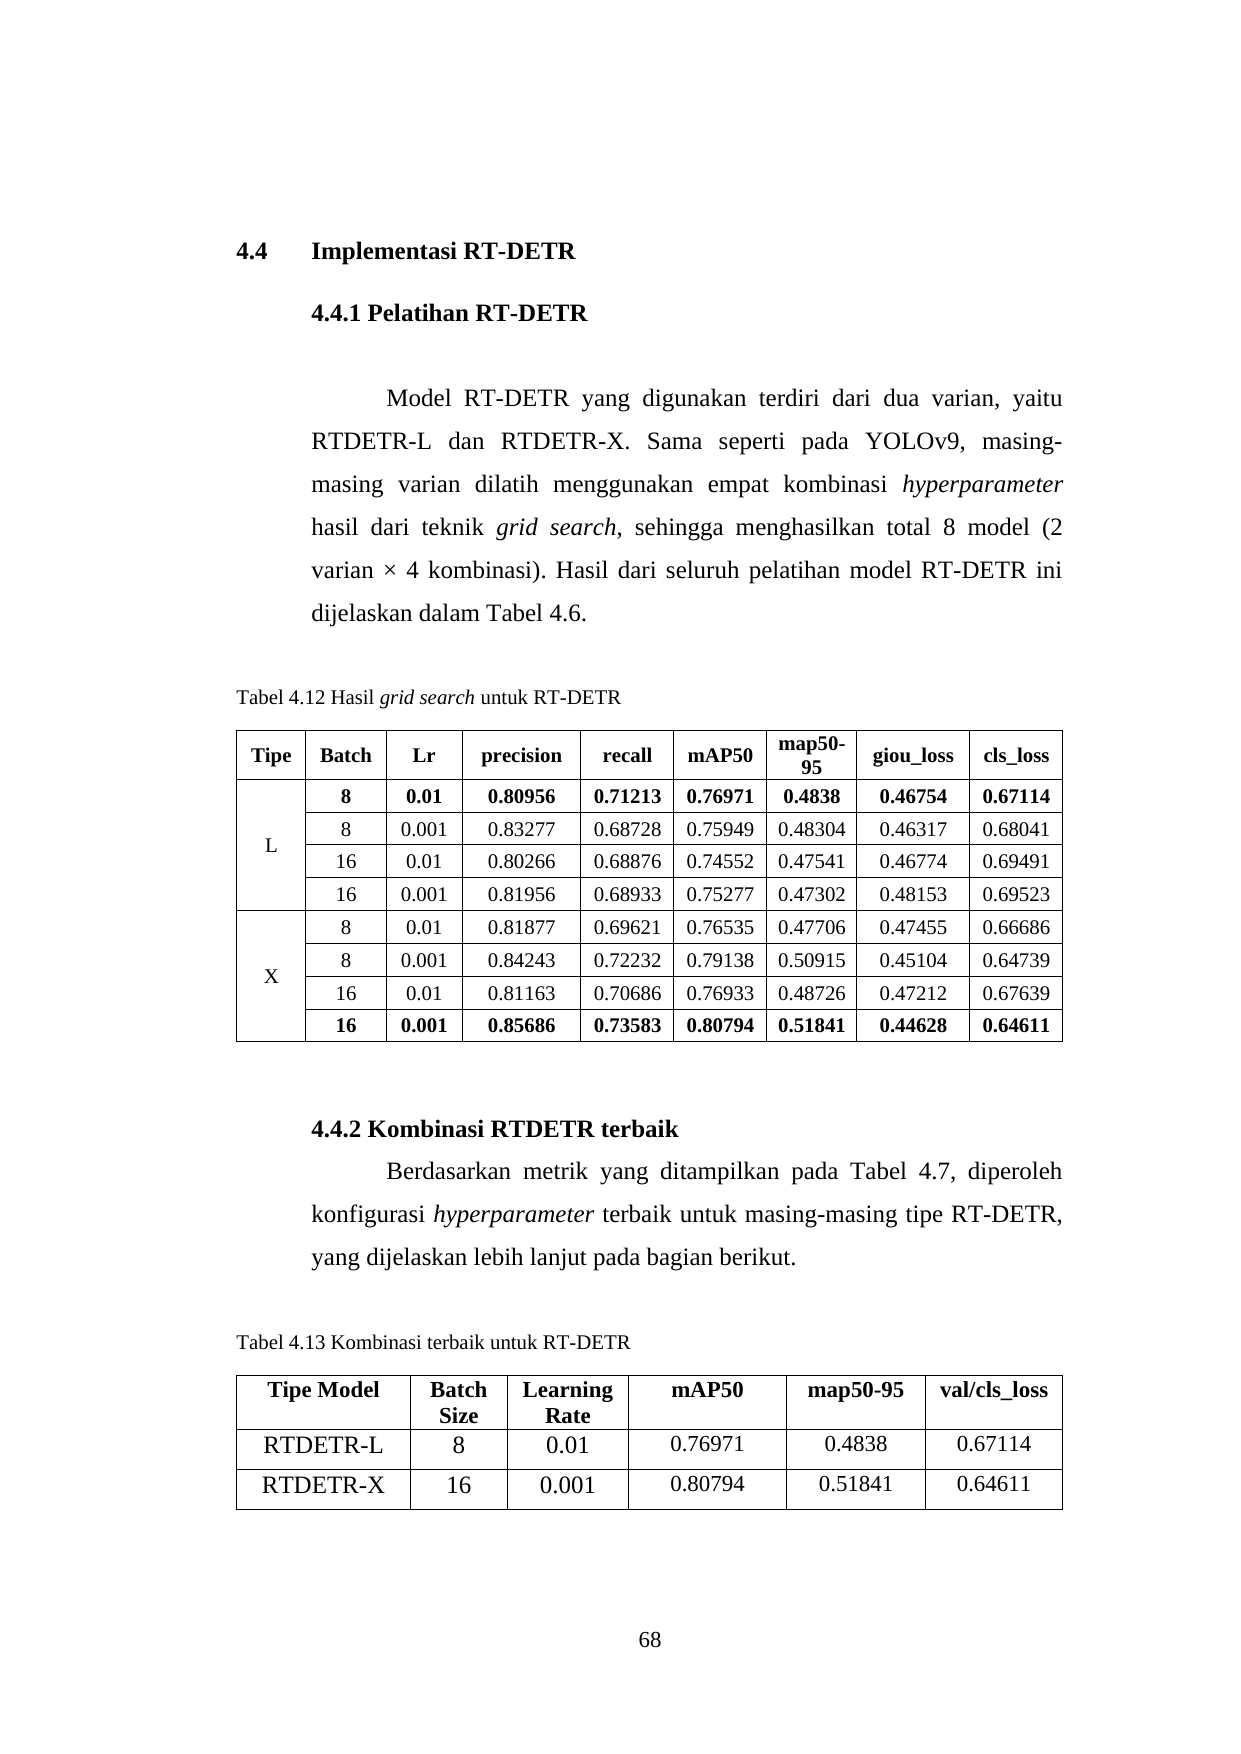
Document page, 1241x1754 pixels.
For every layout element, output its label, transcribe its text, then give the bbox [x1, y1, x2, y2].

table_header Batch [306, 731, 386, 779]
table_cell 0.68933 [581, 878, 673, 910]
table_header mAP50 [674, 731, 766, 779]
table_cell 0.4838 [767, 780, 856, 812]
table_header mAP50 [629, 1376, 786, 1429]
table_cell 0.46754 [857, 780, 969, 812]
table_cell 0.76535 [674, 911, 766, 943]
table_cell 8 [306, 813, 386, 844]
table_cell 0.001 [387, 878, 462, 910]
table_header Lr [387, 731, 462, 779]
table_cell 0.64739 [970, 944, 1062, 976]
table_cell 0.01 [387, 911, 462, 943]
table_cell 0.80794 [629, 1470, 786, 1509]
table_cell 0.001 [387, 813, 462, 844]
table_cell 0.73583 [581, 1010, 673, 1041]
table_cell 0.64611 [926, 1470, 1062, 1509]
table_cell 0.48304 [767, 813, 856, 844]
table_header Learning Rate [508, 1376, 628, 1429]
table_cell 0.76971 [629, 1430, 786, 1469]
table_cell 0.66686 [970, 911, 1062, 943]
table_header val/cls_loss [926, 1376, 1062, 1429]
table_cell RTDETR-L [237, 1430, 410, 1469]
table_cell 8 [306, 911, 386, 943]
table_cell 0.75949 [674, 813, 766, 844]
table_cell 0.4838 [787, 1430, 925, 1469]
table_cell 0.44628 [857, 1010, 969, 1041]
table_cell 0.47455 [857, 911, 969, 943]
table_cell 0.83277 [463, 813, 580, 844]
table_cell 0.51841 [767, 1010, 856, 1041]
table_cell 0.74552 [674, 845, 766, 877]
table_cell 0.48726 [767, 977, 856, 1008]
table_cell 0.68876 [581, 845, 673, 877]
table_header map50-95 [767, 731, 856, 779]
table_header Batch Size [411, 1376, 507, 1429]
table_cell 0.01 [387, 845, 462, 877]
table_cell 0.69491 [970, 845, 1062, 877]
table_cell 8 [306, 780, 386, 812]
table_cell X [237, 911, 305, 1041]
table_cell 0.76971 [674, 780, 766, 812]
table_cell RTDETR-X [237, 1470, 410, 1509]
table_cell 0.46317 [857, 813, 969, 844]
table_cell 0.01 [387, 977, 462, 1008]
table_cell 0.67639 [970, 977, 1062, 1008]
table_header Tipe [237, 731, 305, 779]
table_header Tipe Model [237, 1376, 410, 1429]
table_cell 0.47212 [857, 977, 969, 1008]
table_cell 0.84243 [463, 944, 580, 976]
table_cell 0.85686 [463, 1010, 580, 1041]
table_cell 0.75277 [674, 878, 766, 910]
table_header cls_loss [970, 731, 1062, 779]
table_cell 0.01 [508, 1430, 628, 1469]
table_cell 16 [306, 977, 386, 1008]
table_cell 16 [306, 1010, 386, 1041]
table_cell 16 [306, 845, 386, 877]
table_cell 16 [411, 1470, 507, 1509]
table_cell 0.46774 [857, 845, 969, 877]
table_cell 0.68041 [970, 813, 1062, 844]
table_header giou_loss [857, 731, 969, 779]
table_cell 0.79138 [674, 944, 766, 976]
table_cell 0.70686 [581, 977, 673, 1008]
table_cell 0.80956 [463, 780, 580, 812]
table_cell 0.67114 [926, 1430, 1062, 1469]
table_cell 0.81956 [463, 878, 580, 910]
table_cell 0.48153 [857, 878, 969, 910]
table_cell 0.76933 [674, 977, 766, 1008]
table_header precision [463, 731, 580, 779]
table_cell 0.72232 [581, 944, 673, 976]
table_cell 16 [306, 878, 386, 910]
table_cell 0.001 [387, 1010, 462, 1041]
table_cell 0.45104 [857, 944, 969, 976]
table_cell 0.69621 [581, 911, 673, 943]
table_cell 0.68728 [581, 813, 673, 844]
table_cell 0.71213 [581, 780, 673, 812]
text Model RT-DETR yang digunakan terdiri dari dua varian, yaitu RTDETR-L dan RTDETR-X. Sama seperti pada YOLOv9, masing-masing varian dilatih menggunakan empat kombinasi hyperparameter hasil dari teknik grid search, sehingga menghasilkan total 8 model (2 varian × 4 kombinasi). Hasil dari seluruh pelatihan model RT-DETR ini dijelaskan dalam Tabel 4.6. [311, 383, 1063, 627]
text Berdasarkan metrik yang ditampilkan pada Tabel 4.7, diperoleh konfigurasi hyperparameter terbaik untuk masing-masing tipe RT-DETR, yang dijelaskan lebih lanjut pada bagian berikut. [311, 1156, 1063, 1271]
table_cell 0.69523 [970, 878, 1062, 910]
table_cell 0.80794 [674, 1010, 766, 1041]
table_cell 0.51841 [787, 1470, 925, 1509]
table_cell 0.50915 [767, 944, 856, 976]
table_cell 0.81877 [463, 911, 580, 943]
table_cell 0.47541 [767, 845, 856, 877]
table_cell 0.47706 [767, 911, 856, 943]
table_cell 8 [411, 1430, 507, 1469]
table_cell 8 [306, 944, 386, 976]
table_cell 0.001 [508, 1470, 628, 1509]
table_cell 0.47302 [767, 878, 856, 910]
subtitle 4.4 Implementasi RT-DETR [236, 236, 1063, 265]
table_cell 0.64611 [970, 1010, 1062, 1041]
table_cell 0.81163 [463, 977, 580, 1008]
table_header map50-95 [787, 1376, 925, 1429]
table_header recall [581, 731, 673, 779]
table_cell 0.001 [387, 944, 462, 976]
subtitle 4.4.1 Pelatihan RT-DETR [236, 298, 1063, 327]
table_cell 0.80266 [463, 845, 580, 877]
table_cell L [237, 780, 305, 910]
subtitle 4.4.2 Kombinasi RTDETR terbaik [236, 1114, 1063, 1143]
table_cell 0.67114 [970, 780, 1062, 812]
table_cell 0.01 [387, 780, 462, 812]
